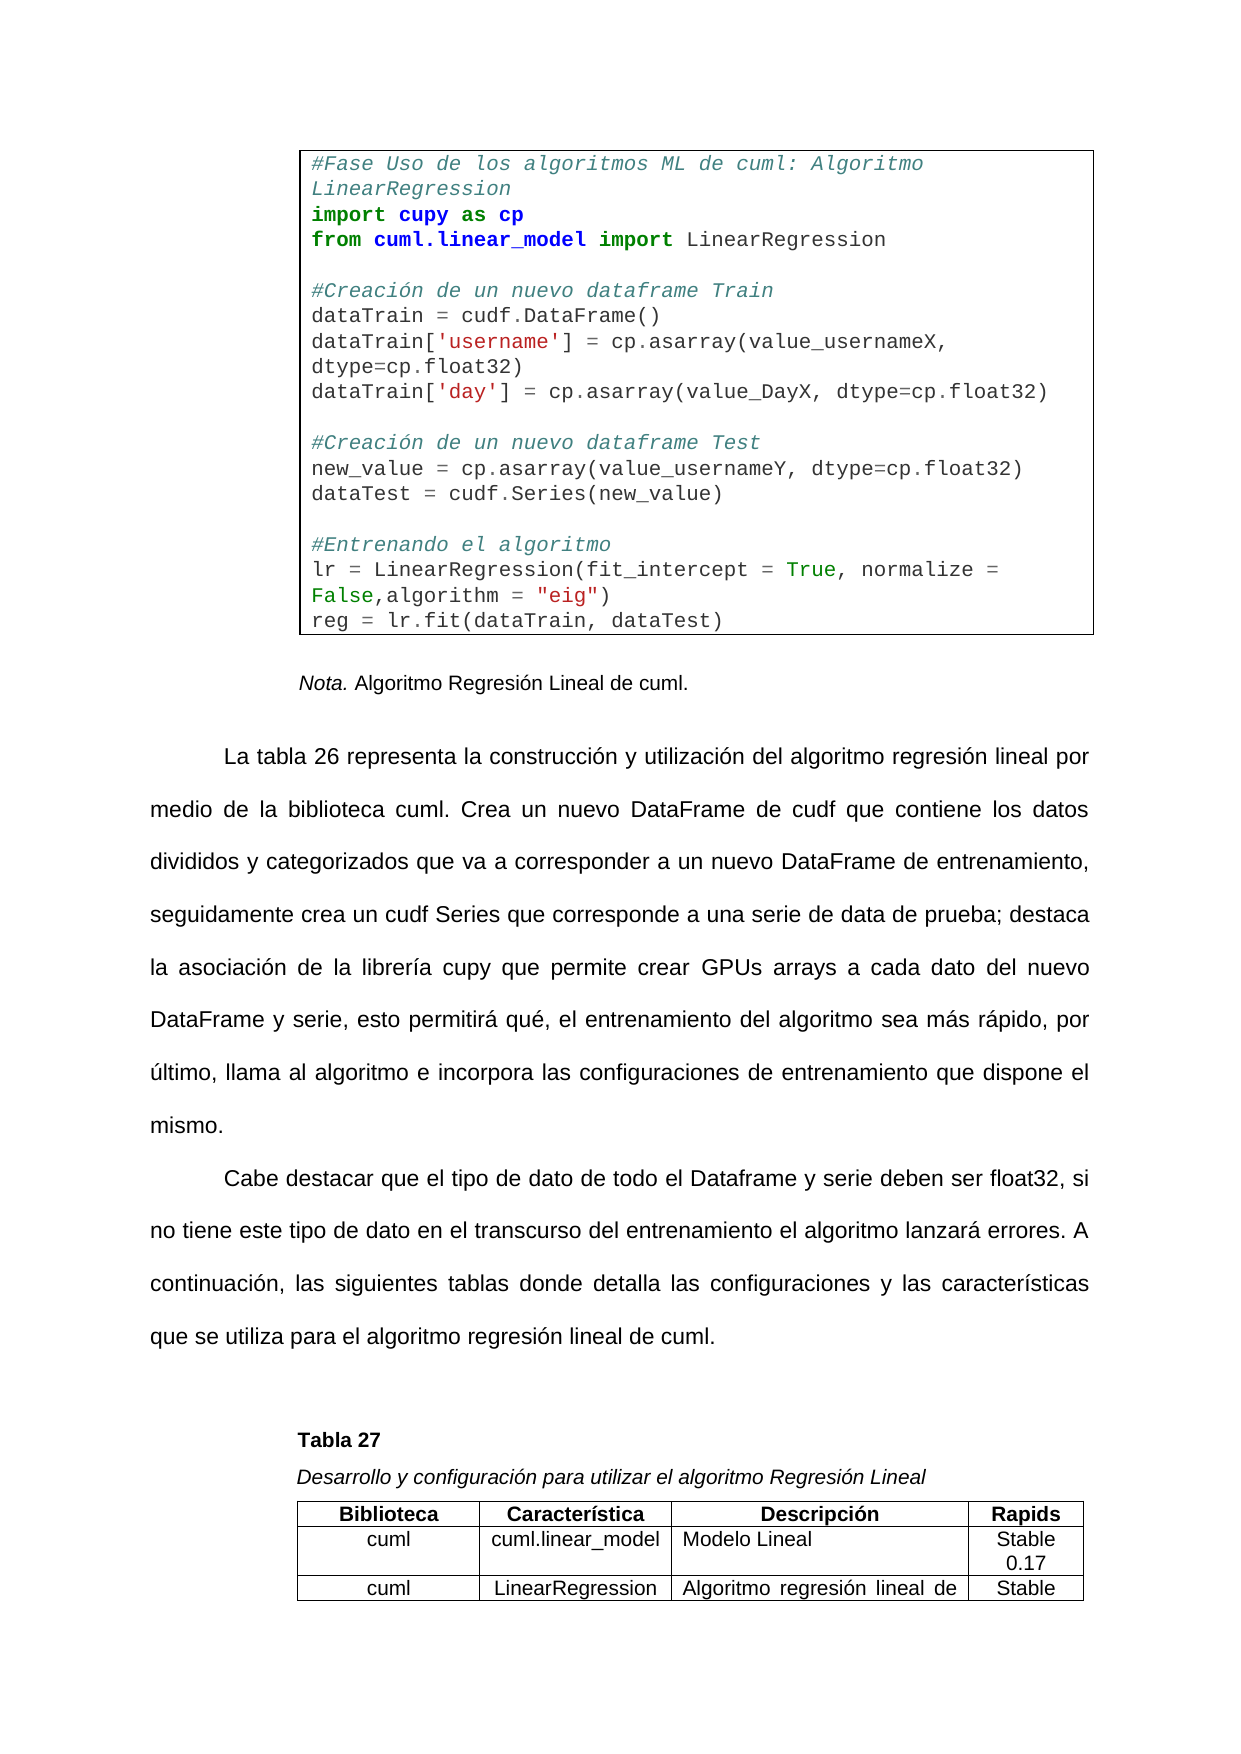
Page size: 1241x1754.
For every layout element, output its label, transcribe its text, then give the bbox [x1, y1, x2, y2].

text Tabla 27 [239, 1428, 1090, 1452]
text Desarrollo y configuración para utilizar el algoritmo Regresión Lineal [239, 1464, 1090, 1488]
table_cell Stable 0.17 [969, 1576, 1083, 1599]
table_cell Stable 0.17 [969, 1527, 1083, 1574]
table_header #Fase Uso de los algoritmos ML de cuml: Algoritmo LinearRegression import cupy as cp from cuml.linear_model import LinearRegression #Creación de un nuevo dataframe Train dataTrain = cudf.DataFrame() dataTrain['username'] = cp.asarray(value_usernameX, dtype=cp.float32) dataTrain['day'] = cp.asarray(value_DayX, dtype=cp.float32) #Creación de un nuevo dataframe Test new_value = cp.asarray(value_usernameY, dtype=cp.float32) dataTest = cudf.Series(new_value) #Entrenando el algoritmo lr = LinearRegression(fit_intercept = True, normalize = False,algorithm = "eig") reg = lr.fit(dataTrain, dataTest) [301, 151, 1093, 634]
table_cell cuml [298, 1527, 479, 1574]
table_header Rapids [969, 1502, 1083, 1526]
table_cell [672, 1576, 968, 1599]
table_header Característica [480, 1502, 671, 1526]
text Cabe destacar que el tipo de dato de todo el Dataframe y serie deben ser float32, si no tiene este tipo de dato en el transcurso del entrenamiento el algoritmo lanzará errores. A continuación, las siguientes tablas donde detalla las configuraciones y las características que se utiliza para el algoritmo regresión lineal de cuml. [150, 1164, 1090, 1349]
table_header Descripción [672, 1502, 968, 1526]
table_cell LinearRegression [480, 1576, 671, 1599]
table_cell Modelo Lineal [672, 1527, 968, 1574]
text La tabla 26 representa la construcción y utilización del algoritmo regresión lineal por medio de la biblioteca cuml. Crea un nuevo DataFrame de cudf que contiene los datos divididos y categorizados que va a corresponder a un nuevo DataFrame de entrenamiento, seguidamente crea un cudf Series que corresponde a una serie de data de prueba; destaca la asociación de la librería cupy que permite crear GPUs arrays a cada dato del nuevo DataFrame y serie, esto permitirá qué, el entrenamiento del algoritmo sea más rápido, por último, llama al algoritmo e incorpora las configuraciones de entrenamiento que dispone el mismo. [150, 743, 1090, 1138]
list Nota. Algoritmo Regresión Lineal de cuml. [299, 671, 925, 695]
table_header Biblioteca [298, 1502, 479, 1526]
table_cell cuml [298, 1576, 479, 1599]
table_cell cuml.linear_model [480, 1527, 671, 1574]
